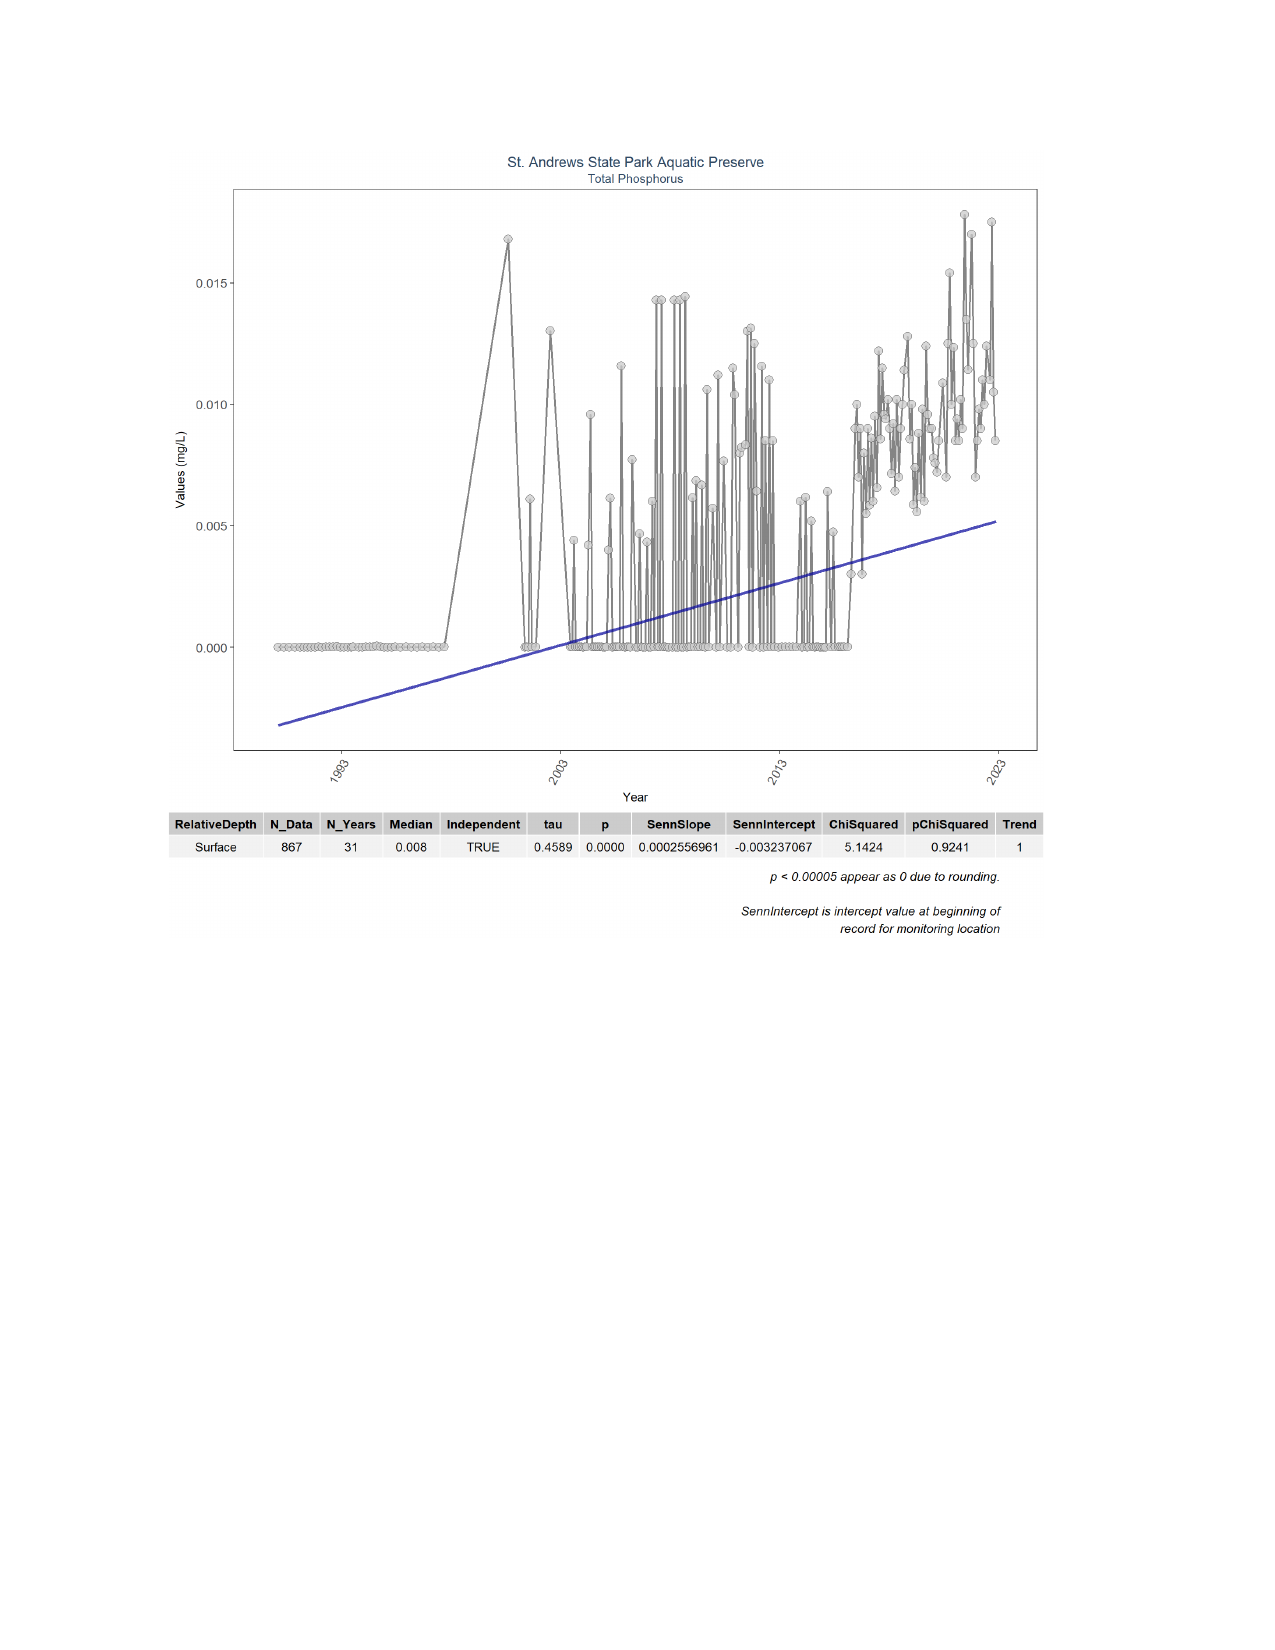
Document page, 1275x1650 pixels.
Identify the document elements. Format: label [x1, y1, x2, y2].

picture [168, 150, 1044, 938]
